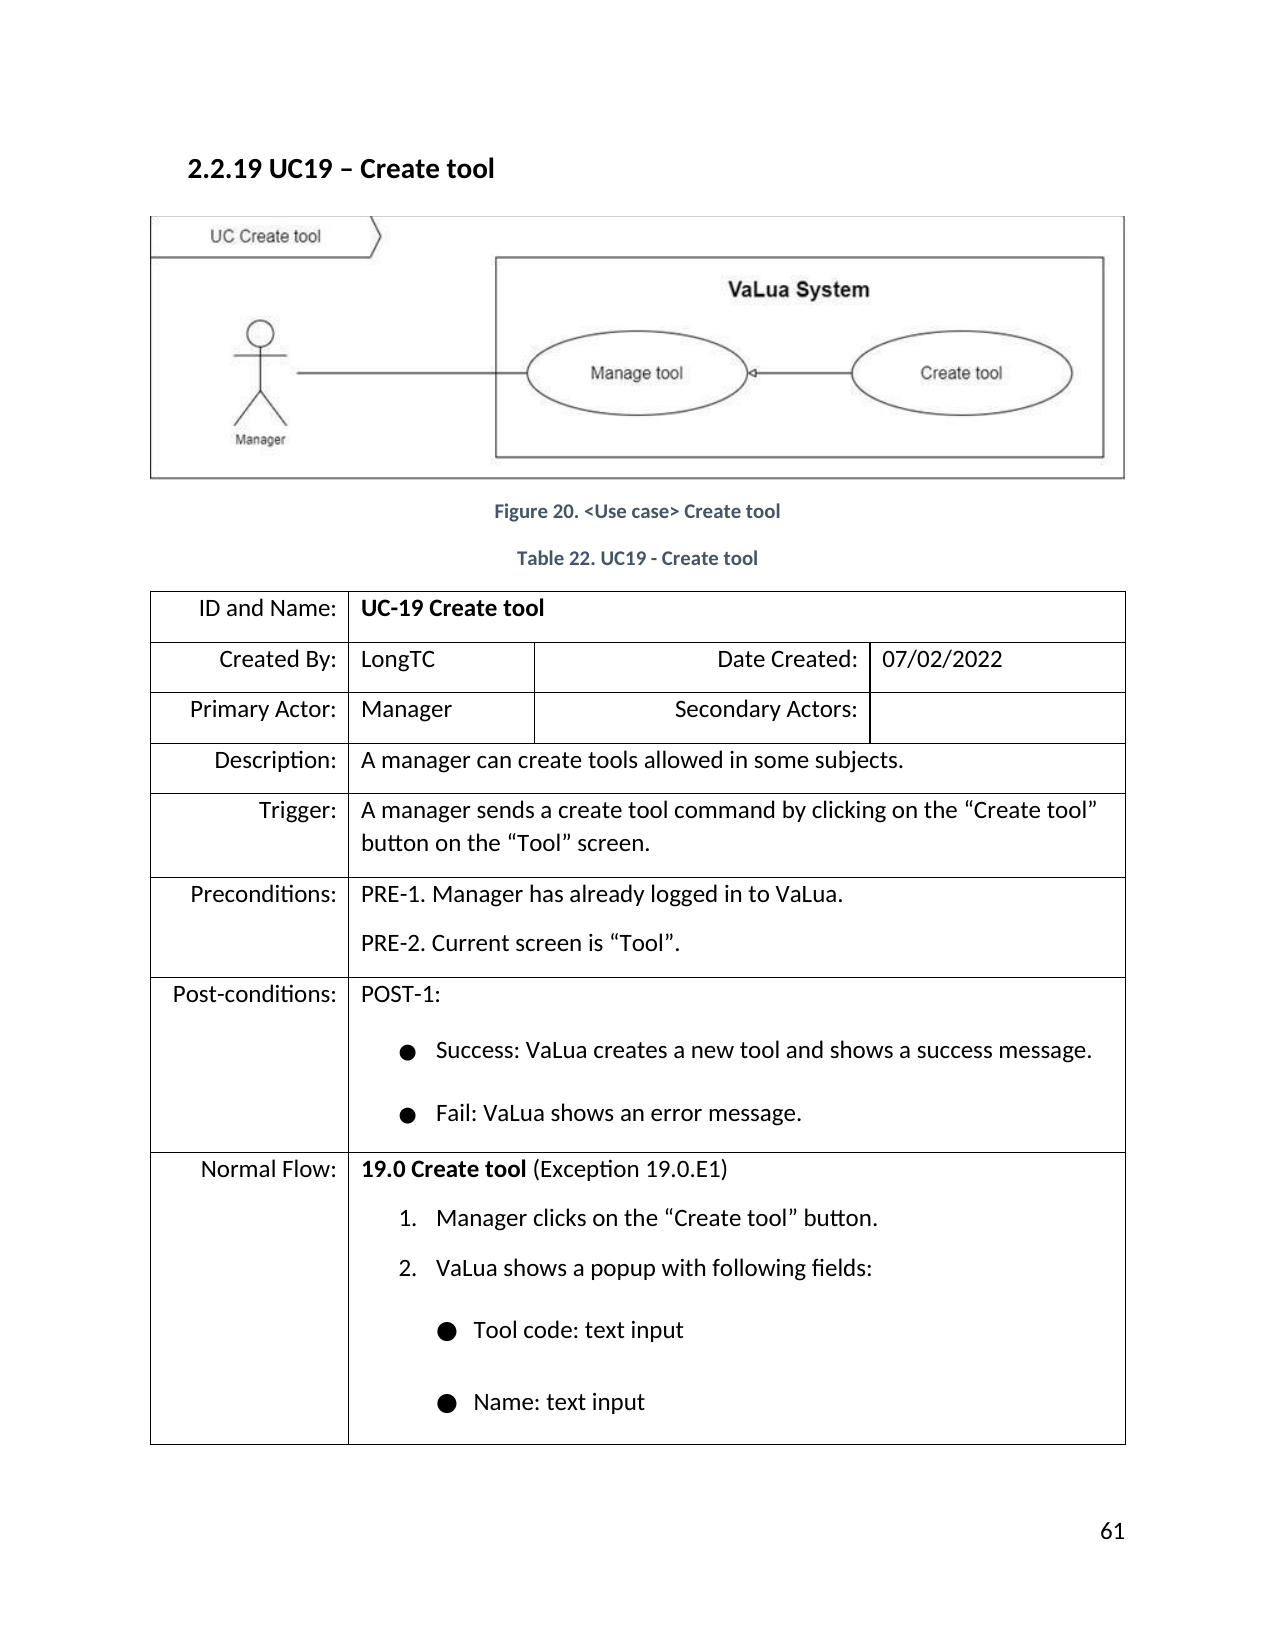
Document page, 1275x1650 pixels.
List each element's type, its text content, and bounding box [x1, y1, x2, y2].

table_cell A manager sends a create tool command by clicking on the “Create tool” button on the “Tool” screen. [349, 794, 1125, 877]
table_cell Description: [151, 744, 348, 793]
picture [150, 216, 1125, 480]
table_cell Post-conditions: [151, 978, 348, 1152]
table_cell Preconditions: [151, 878, 348, 977]
table_cell Trigger: [151, 794, 348, 877]
table_header ID and Name: [151, 592, 348, 642]
table_cell 07/02/2022 [871, 643, 1125, 692]
table_cell A manager can create tools allowed in some subjects. [349, 744, 1125, 793]
table_cell [871, 693, 1125, 743]
table_cell Secondary Actors: [535, 693, 869, 743]
table_cell POST-1: Success: VaLua creates a new tool and shows a success message. Fail: VaLua shows an error message. [349, 978, 1125, 1152]
table_cell LongTC [349, 643, 534, 692]
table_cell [349, 1153, 1125, 1444]
table_cell Normal Flow: [151, 1153, 348, 1444]
table_cell Created By: [151, 643, 348, 692]
table_header UC-19 Create tool [349, 592, 1125, 642]
subtitle 2.2.19 UC19 – Create tool [187, 150, 1125, 186]
text Table 22. UC19 - Create tool [150, 545, 1125, 570]
text Figure 20. <Use case> Create tool [150, 499, 1125, 524]
table_cell Primary Actor: [151, 693, 348, 743]
table_cell Manager [349, 693, 534, 743]
table_cell Date Created: [535, 643, 869, 692]
table_cell PRE-1. Manager has already logged in to VaLua. PRE-2. Current screen is “Tool”. [349, 878, 1125, 977]
